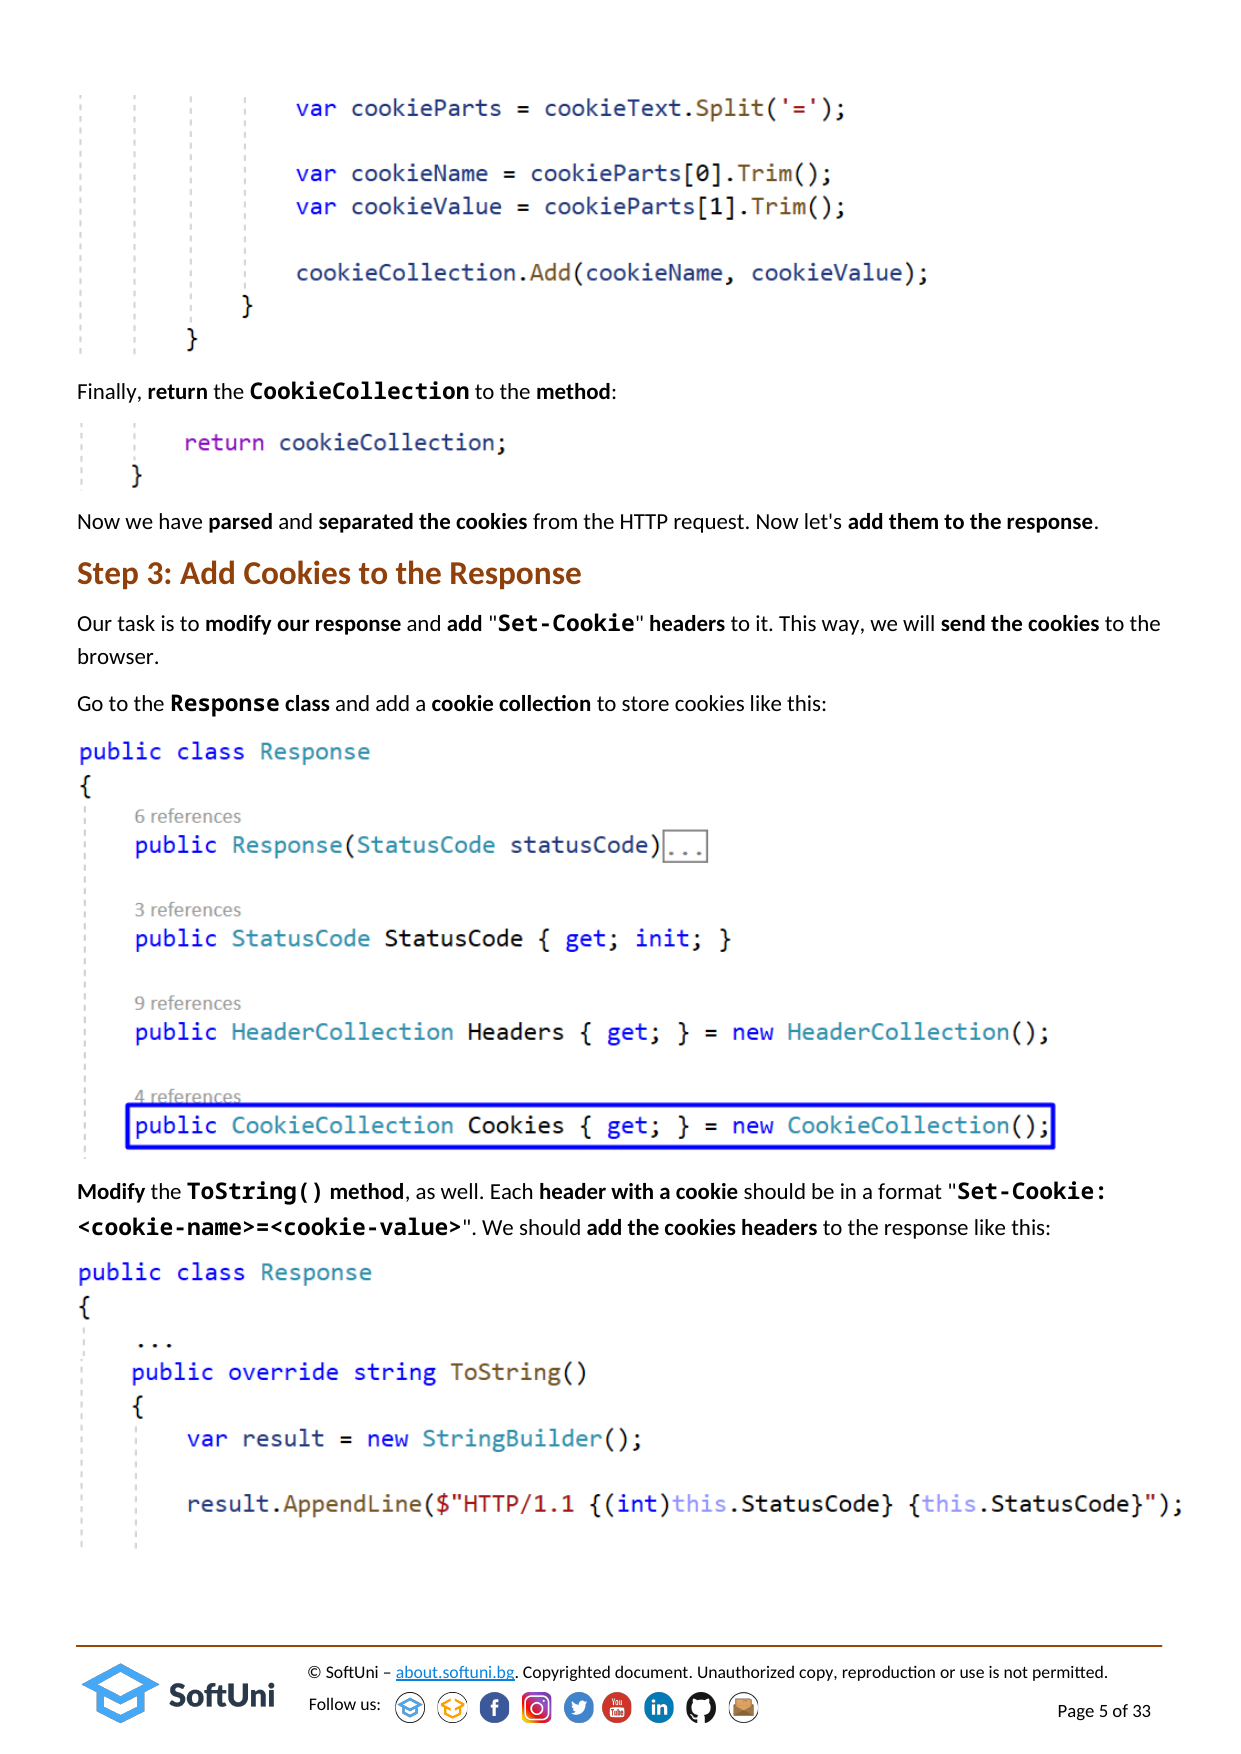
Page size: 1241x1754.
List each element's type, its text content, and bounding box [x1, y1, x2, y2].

picture [395, 1692, 425, 1723]
picture [728, 1692, 759, 1723]
picture [75, 1658, 281, 1729]
picture [644, 1692, 653, 1701]
picture [479, 1692, 510, 1723]
picture [76, 1359, 1185, 1552]
picture [686, 1692, 716, 1723]
text Modify the ToString() method, as well. Each header with a cookie should be in a format "Set-Cookie: <cookie-name>=<cookie-value>". We should add the cookies headers to the response like this: [77, 1175, 1163, 1242]
picture [76, 95, 937, 359]
picture [76, 423, 512, 491]
picture [437, 1692, 468, 1723]
picture [665, 1714, 674, 1723]
text Now we have parsed and separated the cookies from the HTTP request. Now let's add them to the response. [77, 507, 1163, 535]
picture [602, 1692, 632, 1723]
picture [564, 1692, 594, 1723]
text Go to the Response class and add a cookie collection to store cookies like this: [77, 687, 1163, 718]
picture [522, 1692, 552, 1723]
picture [76, 735, 1067, 1159]
text Finally, return the CookieCollection to the method: [77, 375, 1163, 406]
picture [76, 1259, 380, 1356]
text Our task is to modify our response and add "Set-Cookie" headers to it. This way, we will send the cookies to the browser. [77, 607, 1163, 670]
picture [658, 1705, 667, 1714]
picture [665, 1692, 674, 1701]
subtitle Step 3: Add Cookies to the Response [77, 552, 1163, 592]
picture [644, 1714, 653, 1723]
